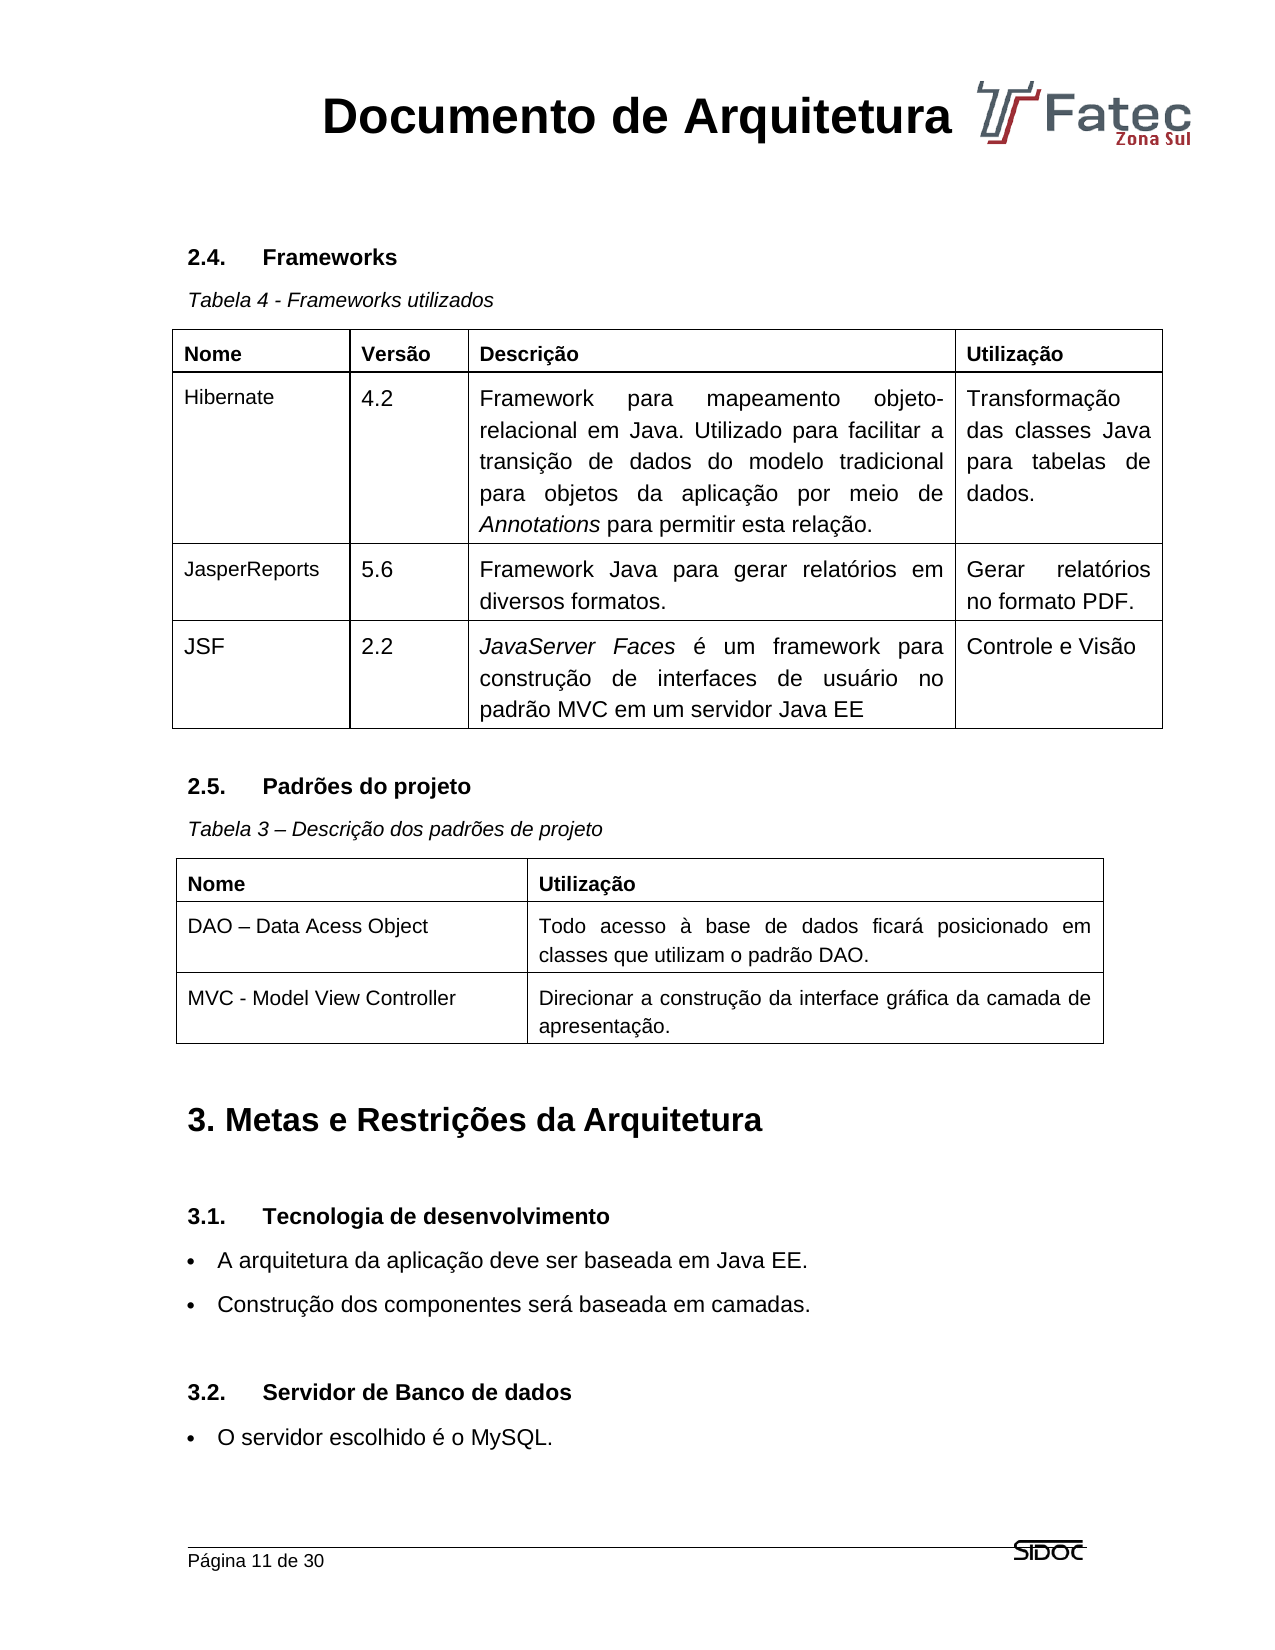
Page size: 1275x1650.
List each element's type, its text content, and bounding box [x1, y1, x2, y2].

table_header Nome [173, 330, 349, 371]
table_cell Framework para mapeamento objeto-relacional em Java. Utilizado para facilitar a transição de dados do modelo tradicional para objetos da aplicação por meio de Annotations para permitir esta relação. [469, 373, 955, 543]
subtitle Frameworks [187, 243, 1087, 270]
list O servidor escolhido é o MySQL. [187, 1423, 1087, 1450]
table_cell Hibernate [173, 373, 349, 543]
table_cell Transformação das classes Java para tabelas de dados. [956, 373, 1162, 543]
table_cell Controle e Visão [956, 621, 1162, 728]
text Tabela 4 - Frameworks utilizados [187, 287, 1087, 311]
table_cell JasperReports [173, 544, 349, 619]
subtitle Servidor de Banco de dados [187, 1379, 1087, 1406]
subtitle Padrões do projeto [187, 773, 1087, 799]
list A arquitetura da aplicação deve ser baseada em Java EE. [187, 1247, 1087, 1273]
table_cell MVC - Model View Controller [177, 973, 527, 1043]
table_cell Framework Java para gerar relatórios em diversos formatos. [469, 544, 955, 619]
table_cell JSF [173, 621, 349, 728]
table_cell Gerar relatórios no formato PDF. [956, 544, 1162, 619]
table_cell Todo acesso à base de dados ficará posicionado em classes que utilizam o padrão DAO. [528, 902, 1103, 972]
table_cell JavaServer Faces é um framework para construção de interfaces de usuário no padrão MVC em um servidor Java EE [469, 621, 955, 728]
table_cell 5.6 [351, 544, 468, 619]
picture [1014, 1540, 1083, 1547]
picture [972, 75, 1195, 150]
subtitle Tecnologia de desenvolvimento [187, 1203, 1087, 1229]
list Construção dos componentes será baseada em camadas. [187, 1291, 1087, 1318]
table_header Descrição [469, 330, 955, 371]
subtitle Metas e Restrições da Arquitetura [187, 1101, 1087, 1139]
table_cell 2.2 [351, 621, 468, 728]
table_header Utilização [956, 330, 1162, 371]
table_cell Direcionar a construção da interface gráfica da camada de apresentação. [528, 973, 1103, 1043]
table_cell 4.2 [351, 373, 468, 543]
table_header Versão [351, 330, 468, 371]
table_cell DAO – Data Acess Object [177, 902, 527, 972]
table_header Utilização [528, 859, 1103, 901]
table_header Nome [177, 859, 527, 901]
picture [1014, 1548, 1083, 1560]
